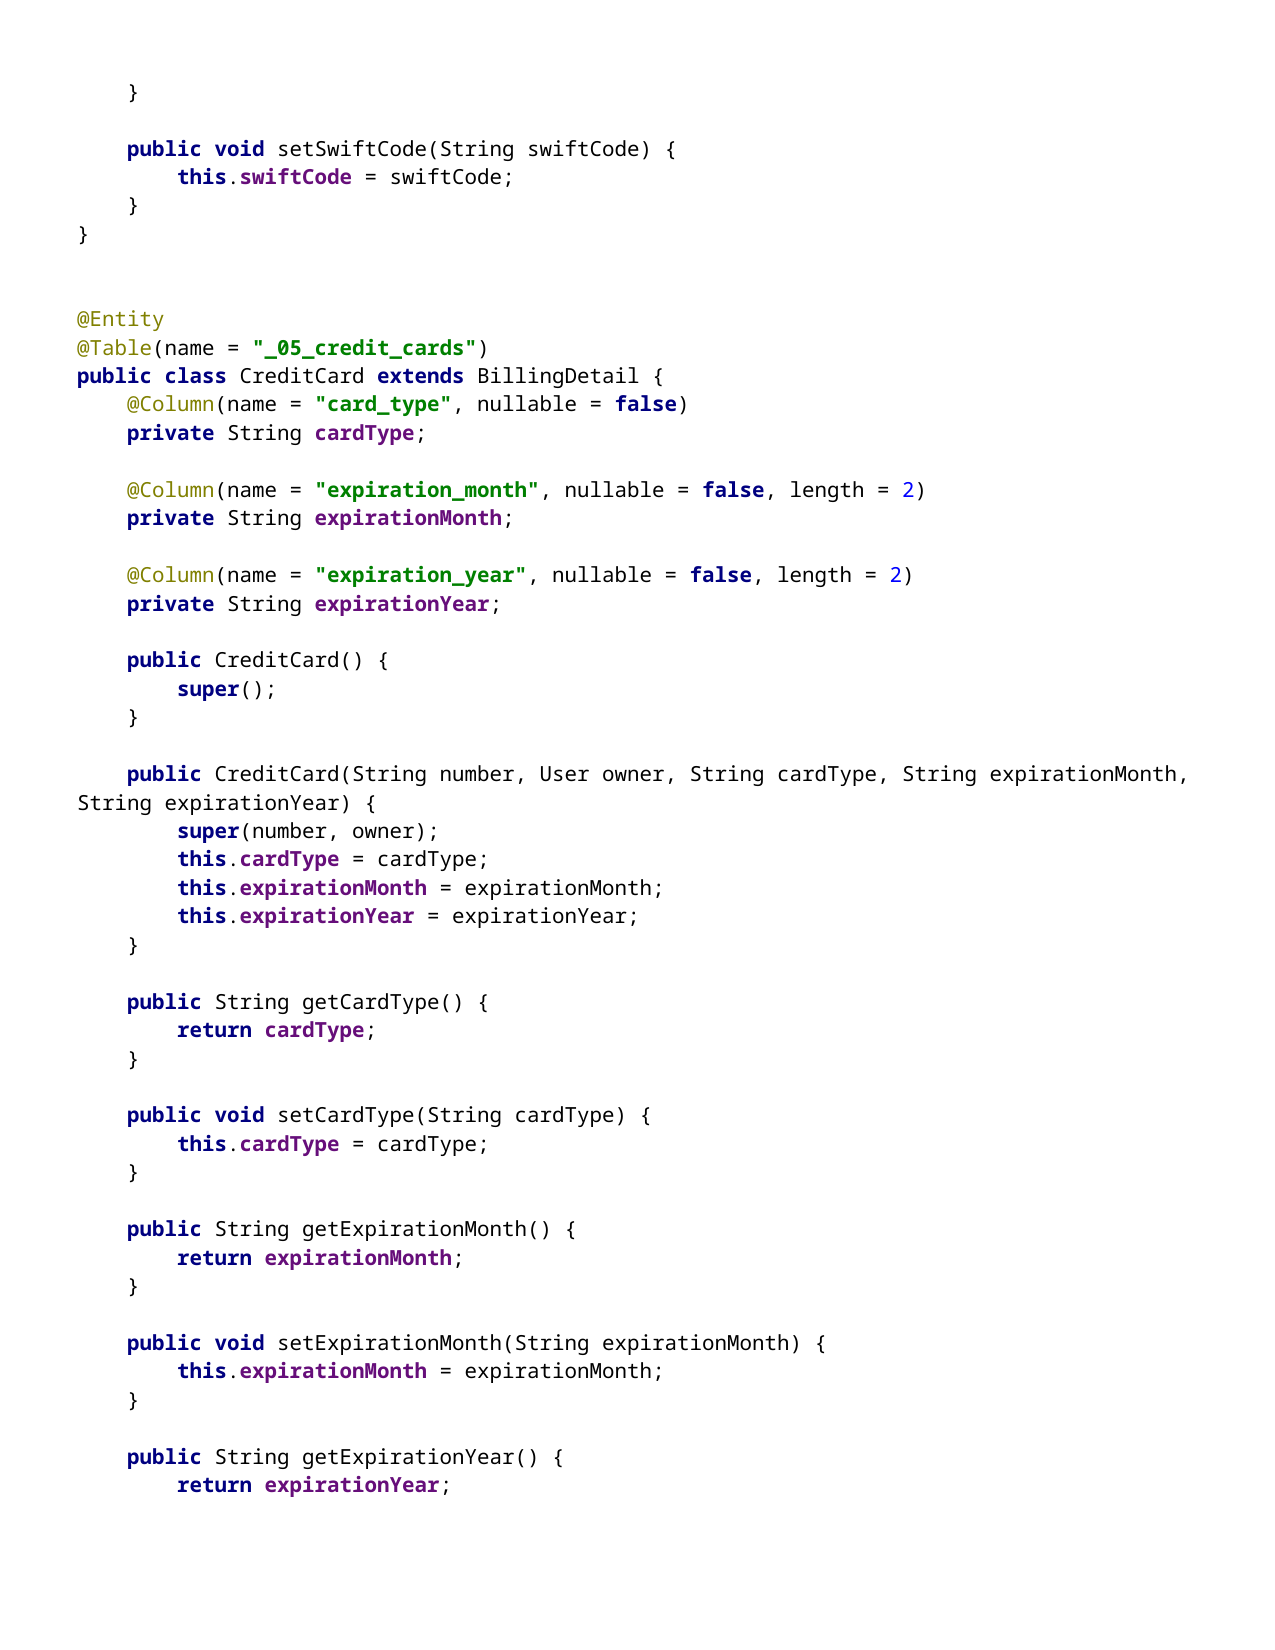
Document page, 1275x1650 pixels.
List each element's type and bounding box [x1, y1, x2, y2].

text [77, 304, 1198, 1499]
text [77, 77, 1198, 247]
